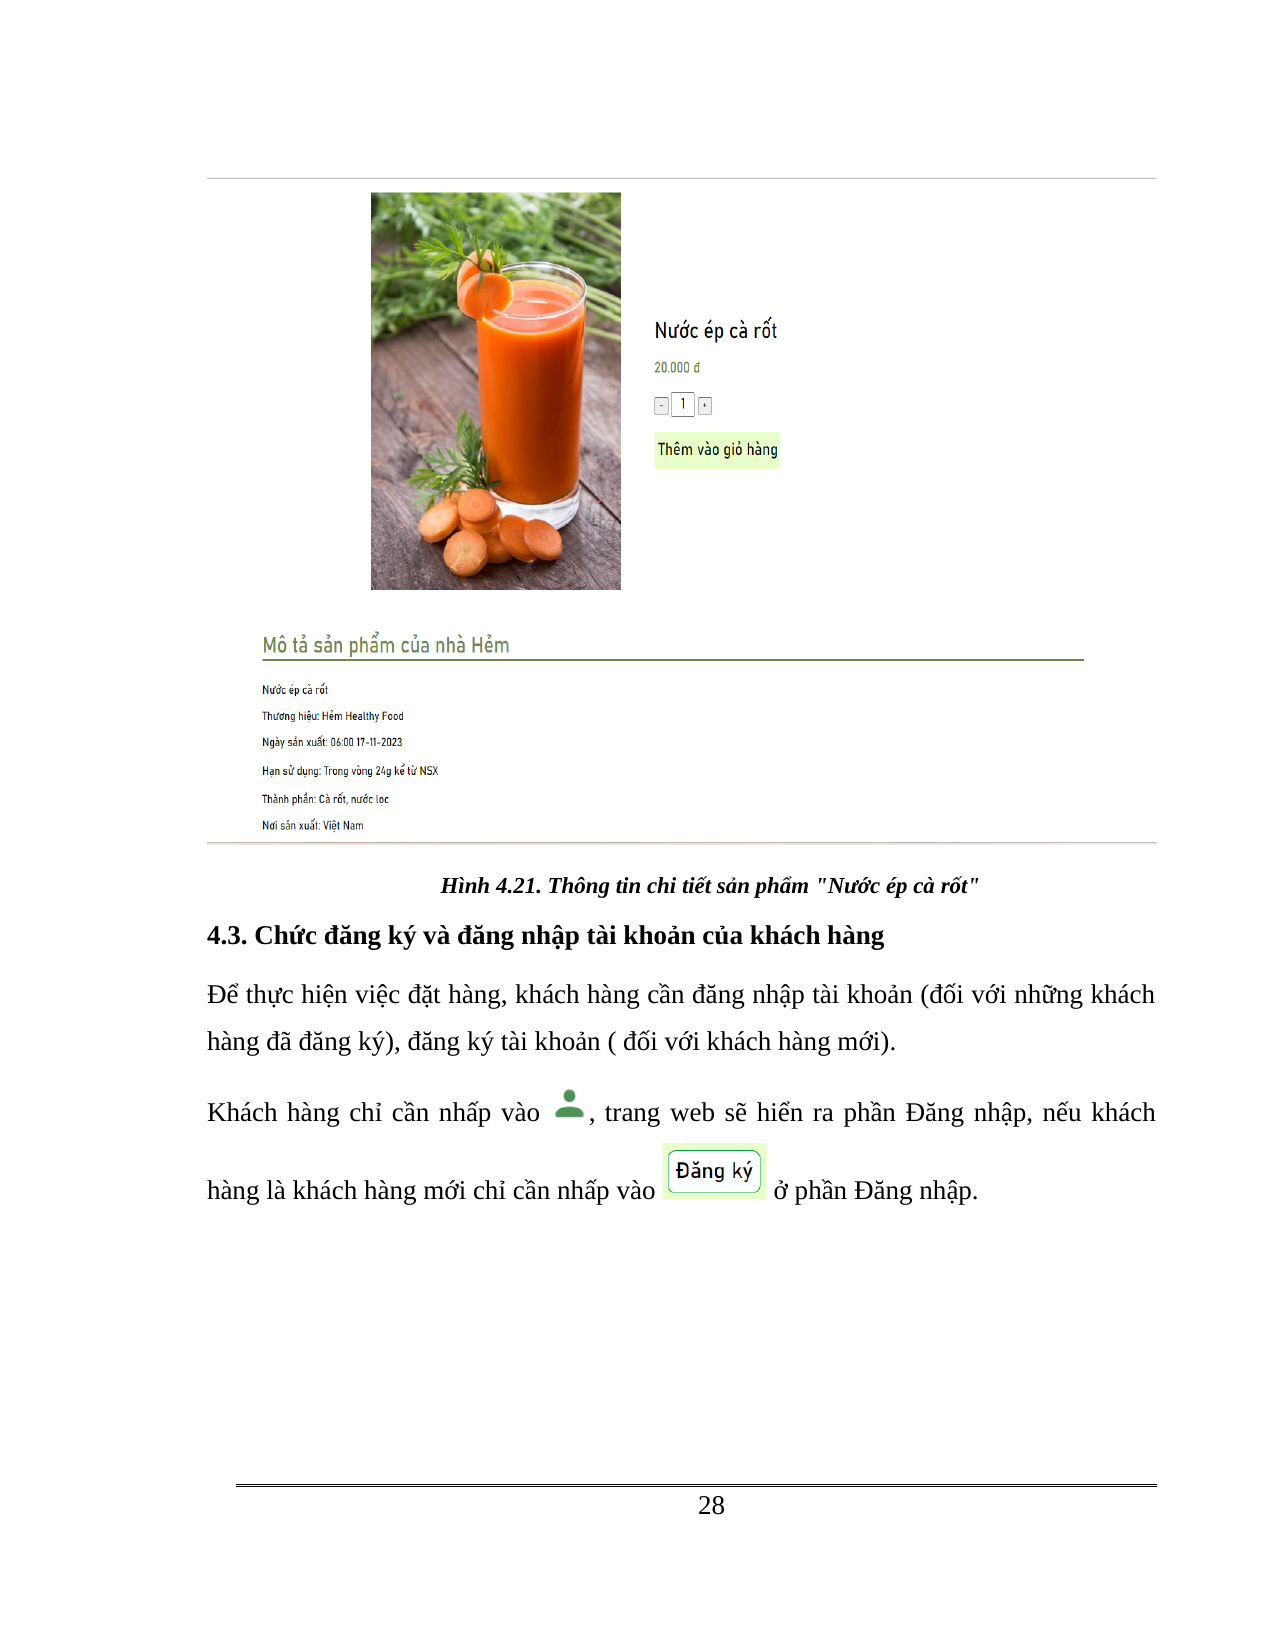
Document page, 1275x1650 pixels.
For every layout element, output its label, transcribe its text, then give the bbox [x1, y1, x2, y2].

subtitle Chức đăng ký và đăng nhập tài khoản của khách hàng [207, 919, 1157, 951]
picture [206, 177, 1157, 845]
text Để thực hiện việc đặt hàng, khách hàng cần đăng nhập tài khoản (đối với những khách hàng đã đăng ký), đăng ký tài khoản ( đối với khách hàng mới). [207, 978, 1157, 1056]
picture [662, 1143, 767, 1199]
text Khách hàng chỉ cần nhấp vào , trang web sẽ hiển ra phần Đăng nhập, nếu khách hàng là khách hàng mới chỉ cần nhấp vào ở phần Đăng nhập. [207, 1084, 1157, 1205]
picture [550, 1084, 589, 1122]
